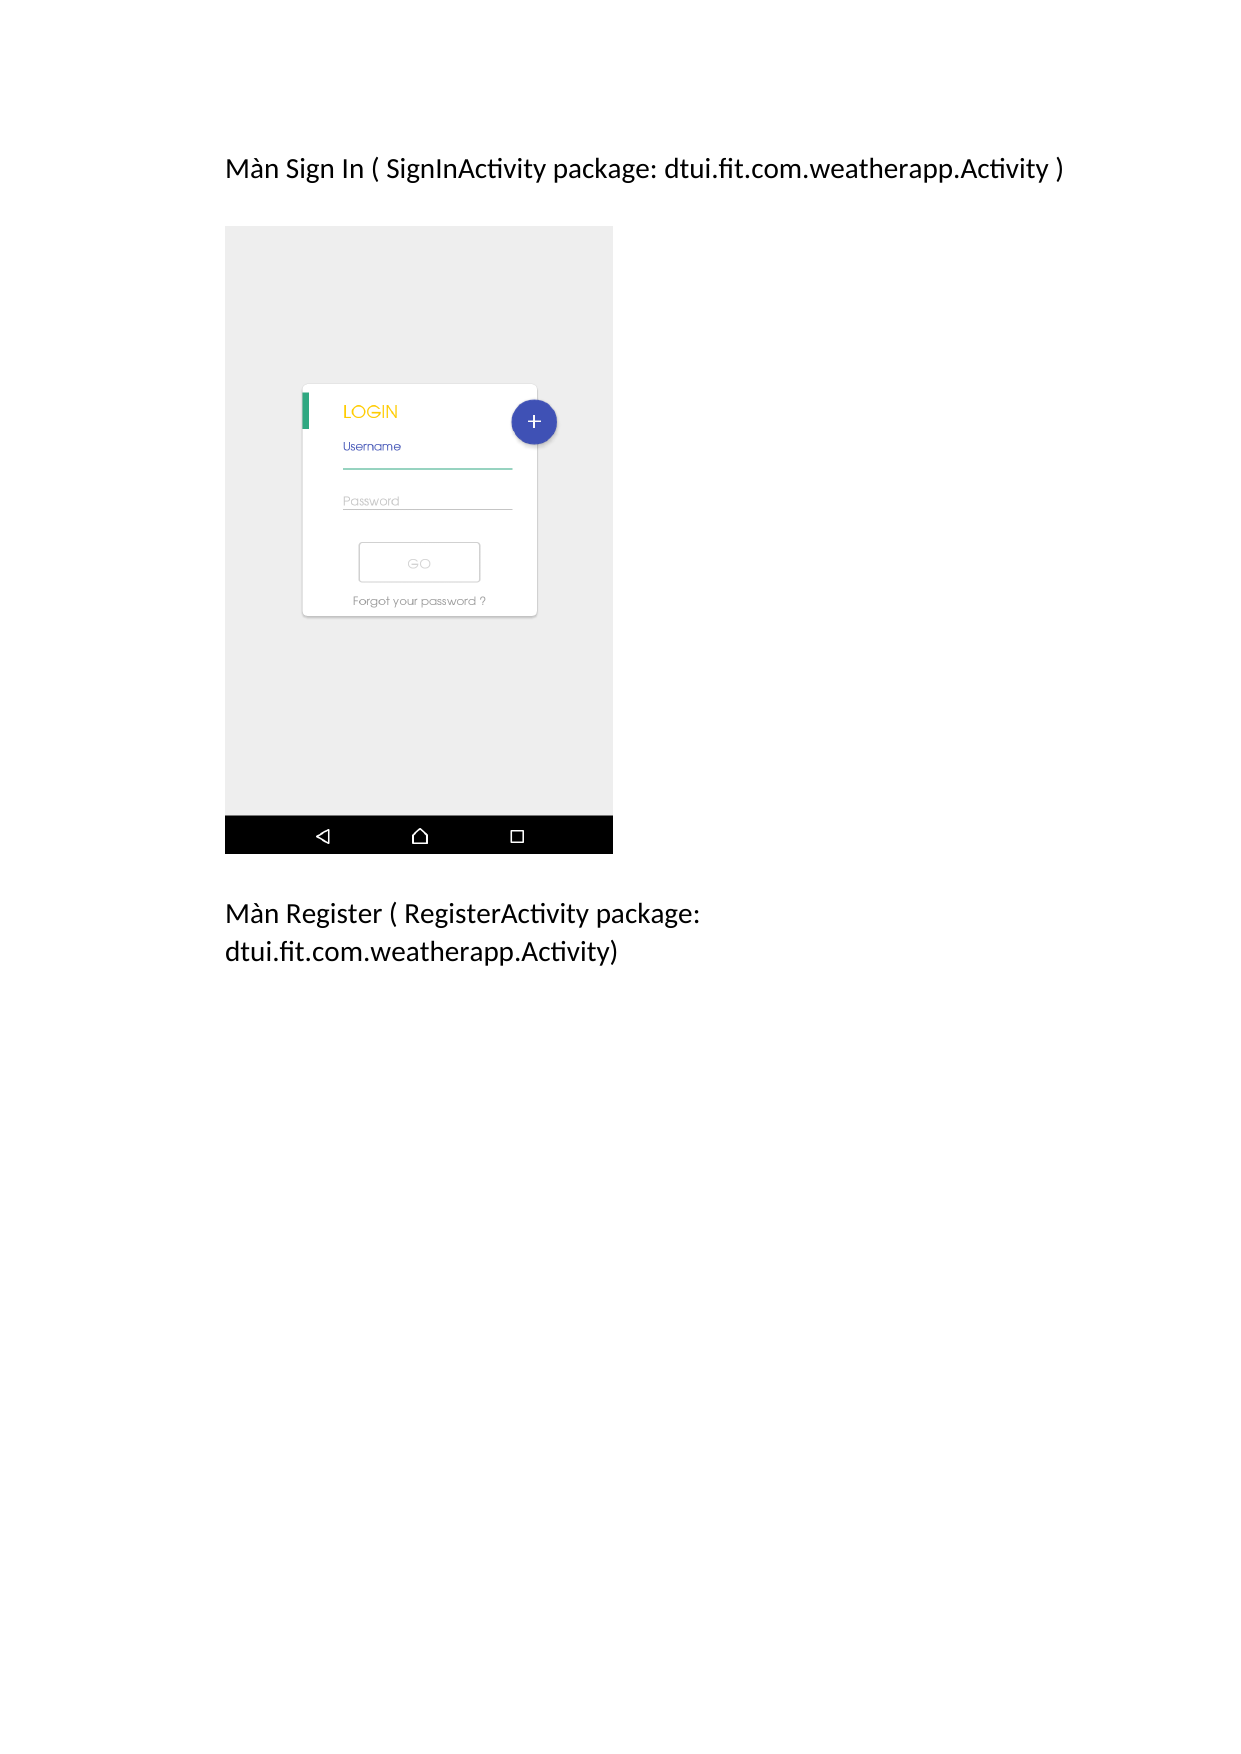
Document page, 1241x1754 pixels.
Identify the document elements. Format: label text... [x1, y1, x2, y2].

list Màn Register ( RegisterActivity package: dtui.fit.com.weatherapp.Activity) [225, 895, 1090, 969]
list Màn Sign In ( SignInActivity package: dtui.fit.com.weatherapp.Activity ) [225, 150, 1090, 186]
picture [225, 226, 613, 854]
